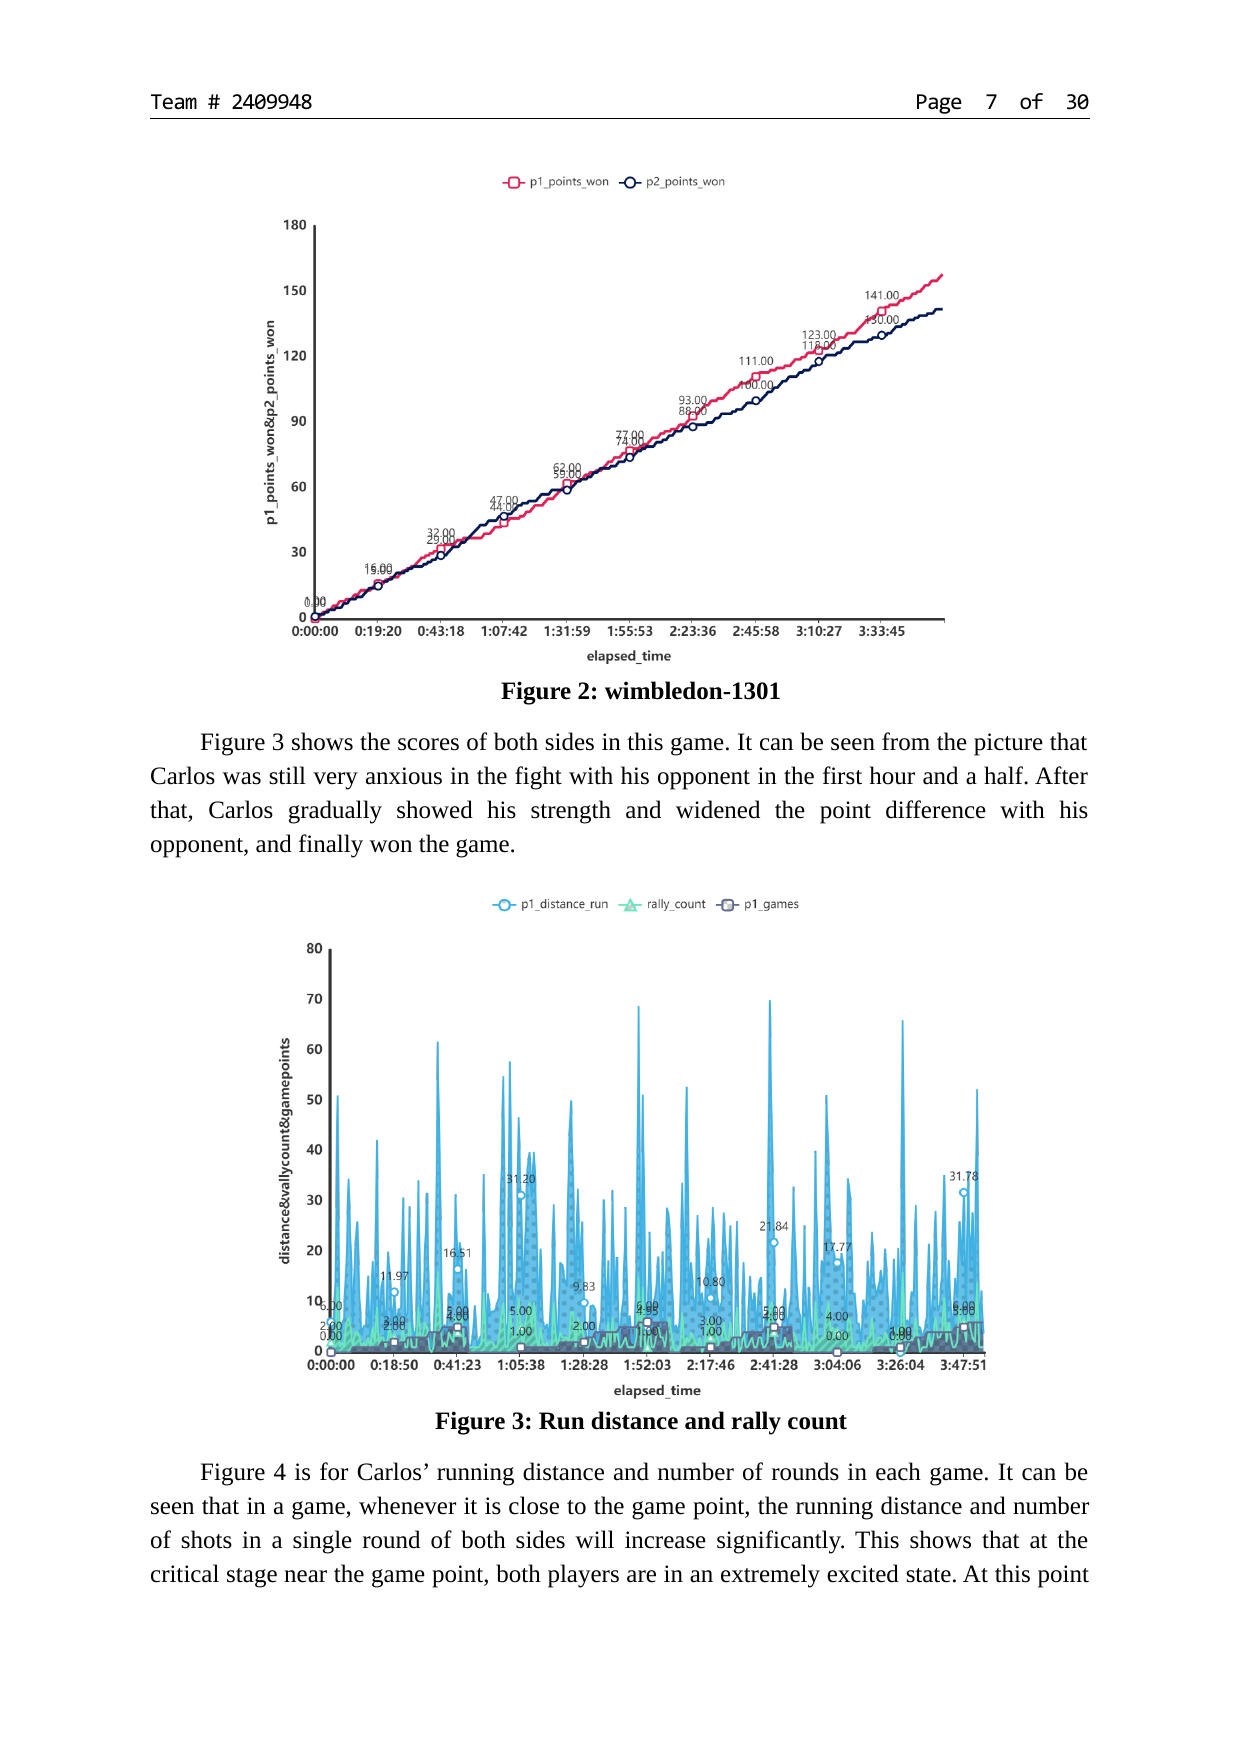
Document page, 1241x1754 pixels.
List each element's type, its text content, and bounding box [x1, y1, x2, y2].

text Run distance and rally count [150, 1403, 1090, 1437]
text Figure 3 shows the scores of both sides in this game. It can be seen from the picture that Carlos was still very anxious in the fight with his opponent in the first hour and a half. After that, Carlos gradually showed his strength and widened the point difference with his opponent, and finally won the game. [150, 724, 1090, 860]
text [150, 1454, 1090, 1590]
picture [200, 171, 1026, 666]
text wimbledon-1301 [150, 673, 1090, 707]
picture [222, 893, 1069, 1401]
